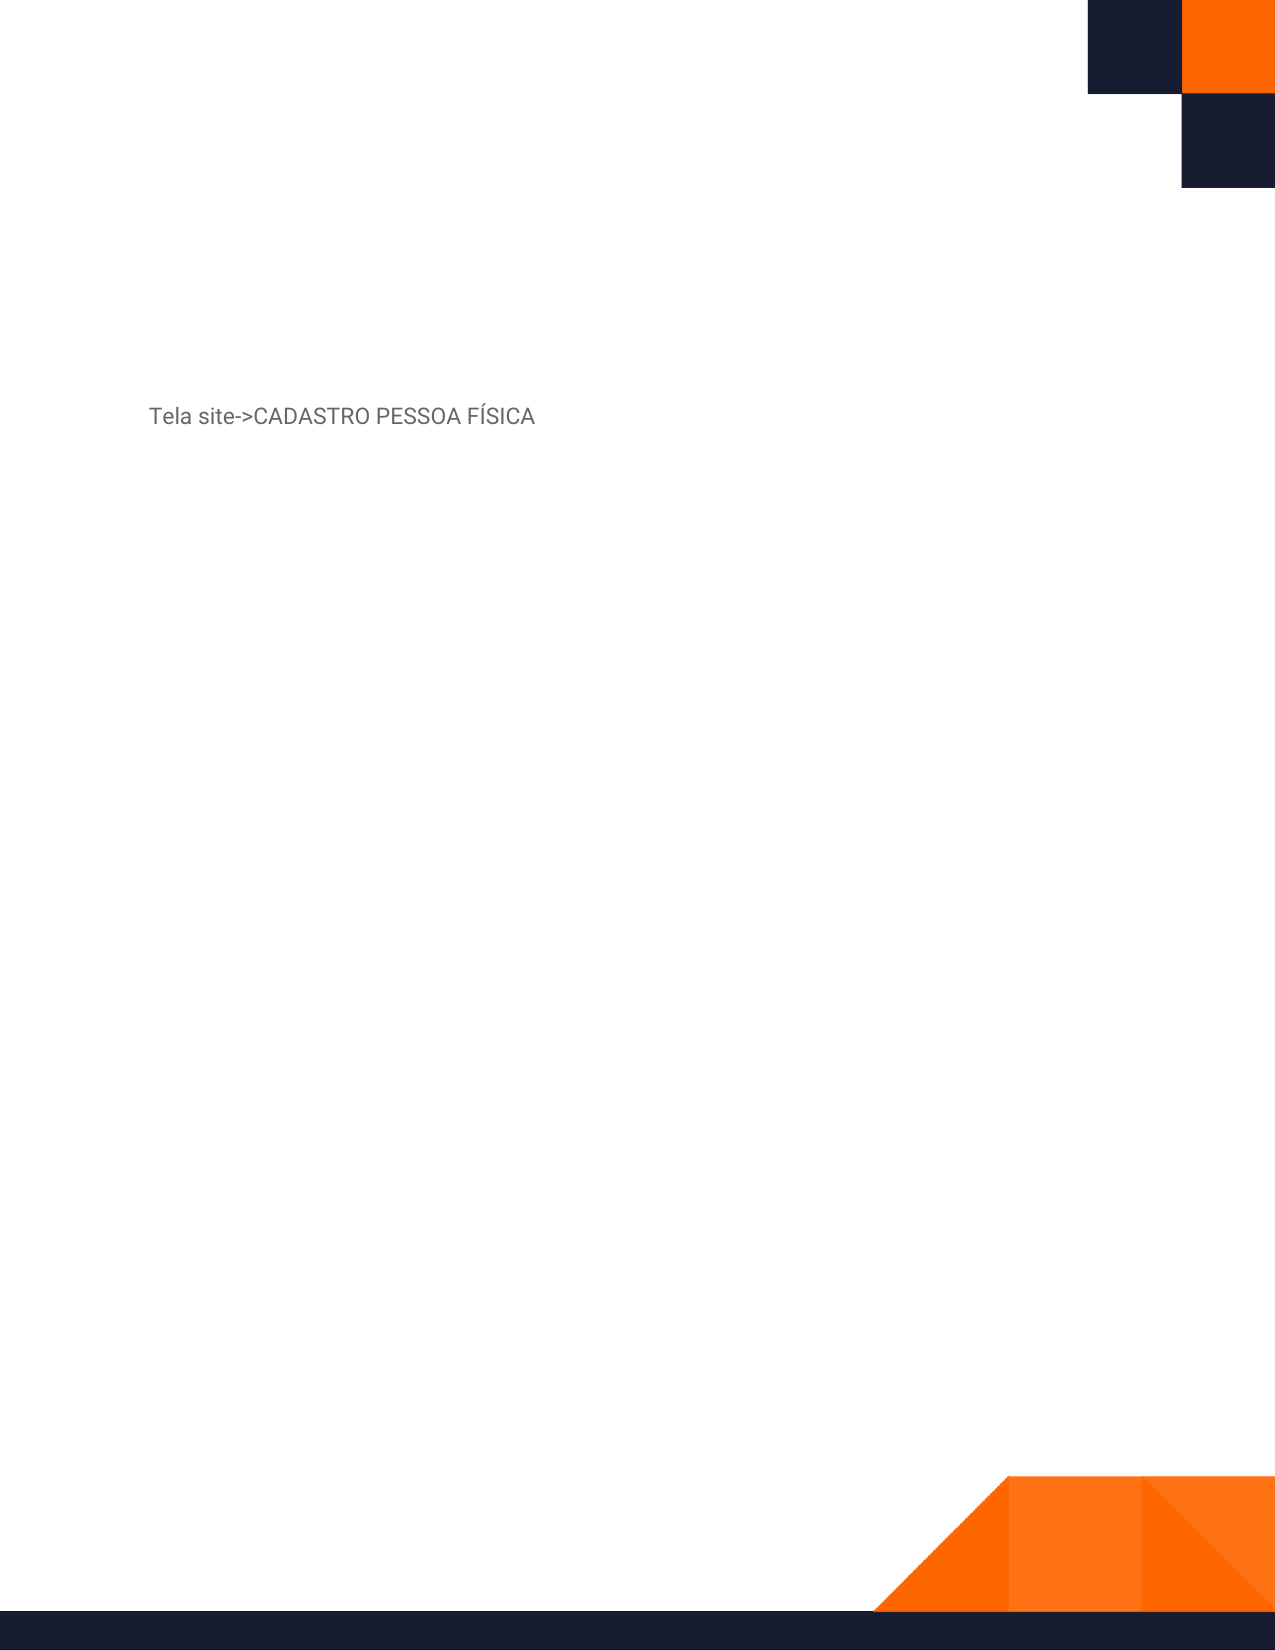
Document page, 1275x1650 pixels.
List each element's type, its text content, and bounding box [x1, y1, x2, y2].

text Tela site->CADASTRO PESSOA FÍSICA [148, 403, 1125, 430]
picture [1087, 0, 1275, 188]
picture [0, 1475, 1275, 1650]
